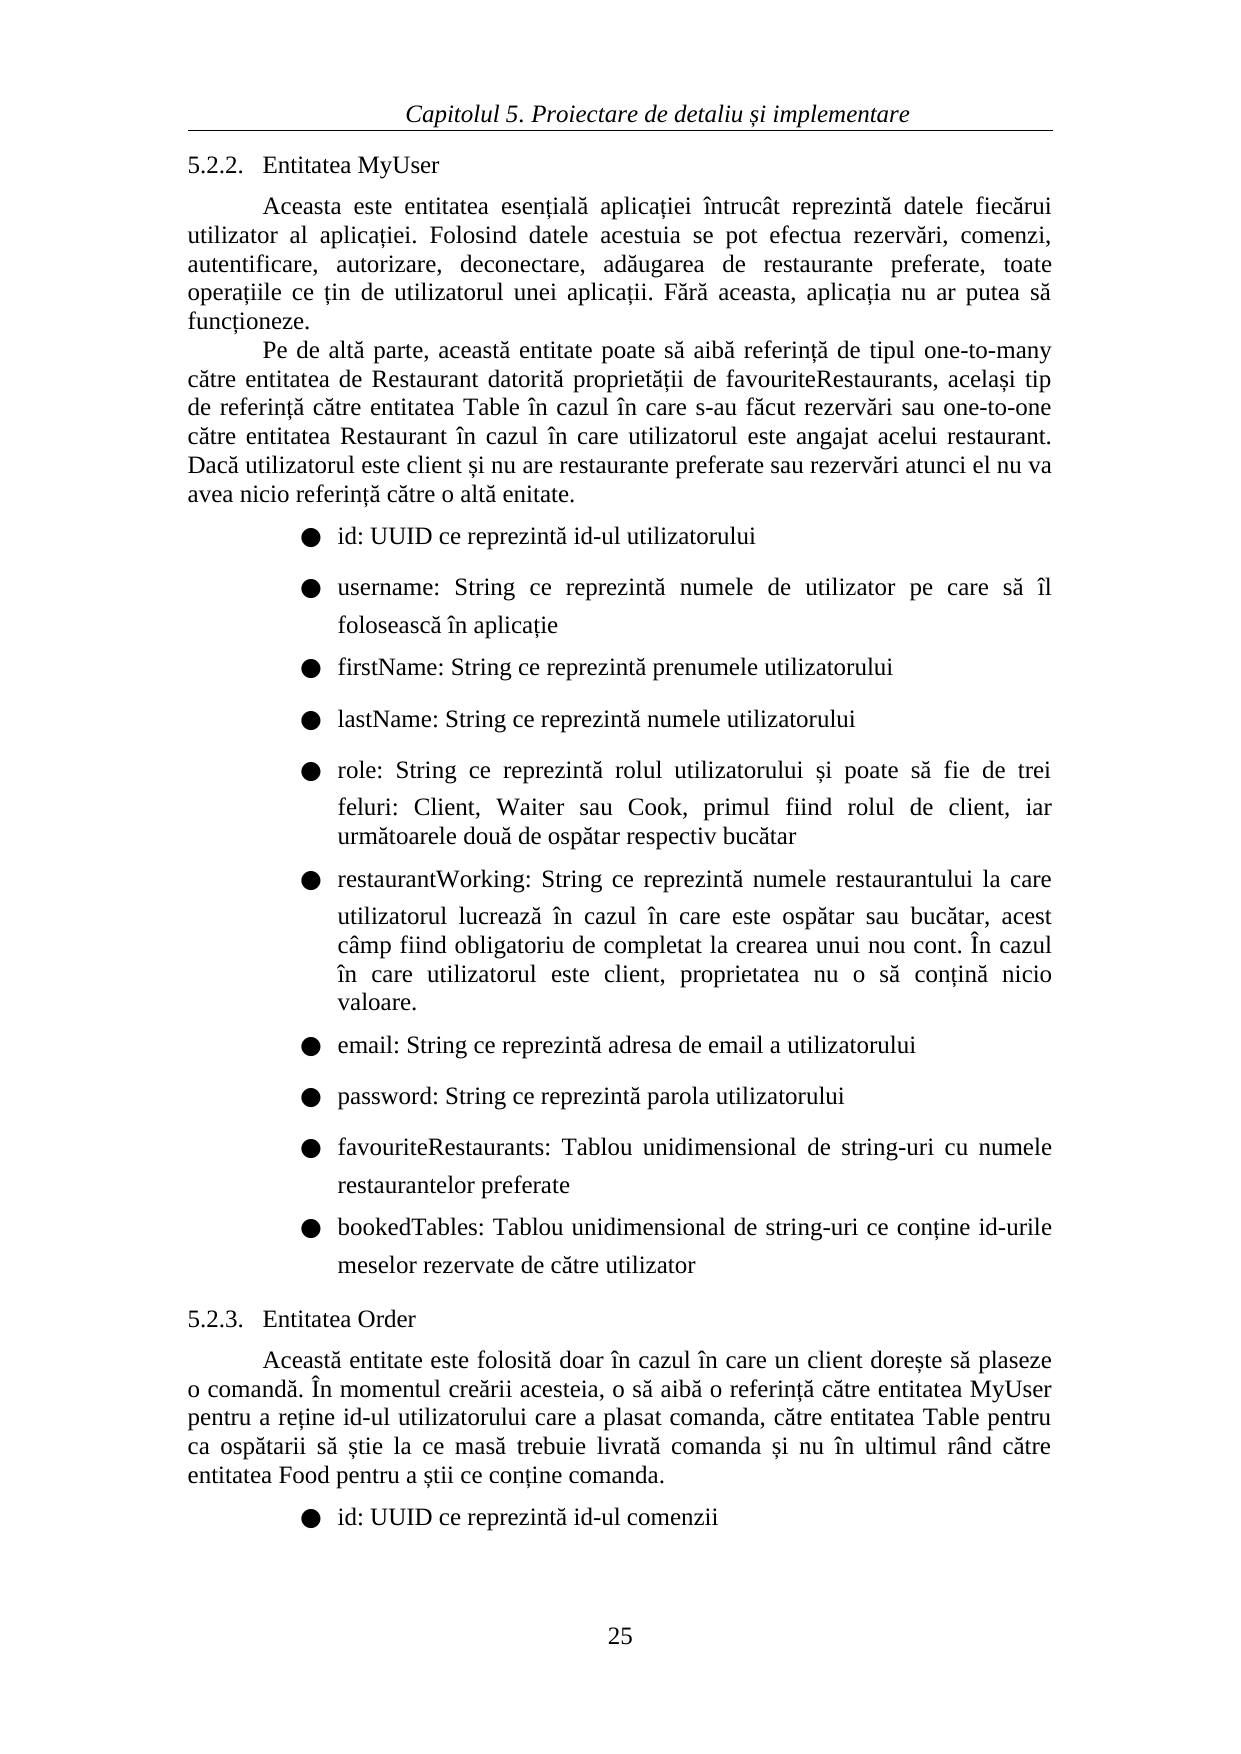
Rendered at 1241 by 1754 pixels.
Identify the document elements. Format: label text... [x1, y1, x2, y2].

list password: String ce reprezintă parola utilizatorului [300, 1067, 1053, 1119]
text Pe de altă parte, această entitate poate să aibă referință de tipul one-to-many către entitatea de Restaurant datorită proprietății de favouriteRestaurants, același tip de referință către entitatea Table în cazul în care s-au făcut rezervări sau one-to-one către entitatea Restaurant în cazul în care utilizatorul este angajat acelui restaurant. Dacă utilizatorul este client și nu are restaurante preferate sau rezervări atunci el nu va avea nicio referință către o altă enitate. [187, 335, 1053, 507]
list role: String ce reprezintă rolul utilizatorului și poate să fie de trei feluri: Client, Waiter sau Cook, primul fiind rolul de client, iar următoarele două de ospătar respectiv bucătar [300, 741, 1053, 850]
list id: UUID ce reprezintă id-ul comenzii [300, 1489, 1053, 1540]
list favouriteRestaurants: Tablou unidimensional de string-uri cu numele restaurantelor preferate [300, 1119, 1053, 1199]
subtitle Entitatea MyUser [187, 150, 1053, 179]
list restaurantWorking: String ce reprezintă numele restaurantului la care utilizatorul lucrează în cazul în care este ospătar sau bucătar, acest câmp fiind obligatoriu de completat la crearea unui nou cont. În cazul în care utilizatorul este client, proprietatea nu o să conțină nicio valoare. [300, 850, 1053, 1016]
list lastName: String ce reprezintă numele utilizatorului [300, 690, 1053, 741]
list username: String ce reprezintă numele de utilizator pe care să îl folosească în aplicație [300, 559, 1053, 639]
list bookedTables: Tablou unidimensional de string-uri ce conține id-urile meselor rezervate de către utilizator [300, 1199, 1053, 1279]
list firstName: String ce reprezintă prenumele utilizatorului [300, 639, 1053, 690]
text Aceasta este entitatea esențială aplicației întrucât reprezintă datele fiecărui utilizator al aplicației. Folosind datele acestuia se pot efectua rezervări, comenzi, autentificare, autorizare, deconectare, adăugarea de restaurante preferate, toate operațiile ce țin de utilizatorul unei aplicații. Fără aceasta, aplicația nu ar putea să funcționeze. [187, 191, 1053, 335]
list email: String ce reprezintă adresa de email a utilizatorului [300, 1016, 1053, 1067]
subtitle Entitatea Order [187, 1304, 1053, 1332]
text Această entitate este folosită doar în cazul în care un client dorește să plaseze o comandă. În momentul creării acesteia, o să aibă o referință către entitatea MyUser pentru a reține id-ul utilizatorului care a plasat comanda, către entitatea Table pentru ca ospătarii să știe la ce masă trebuie livrată comanda și nu în ultimul rând către entitatea Food pentru a știi ce conține comanda. [187, 1345, 1053, 1489]
list id: UUID ce reprezintă id-ul utilizatorului [300, 507, 1053, 559]
